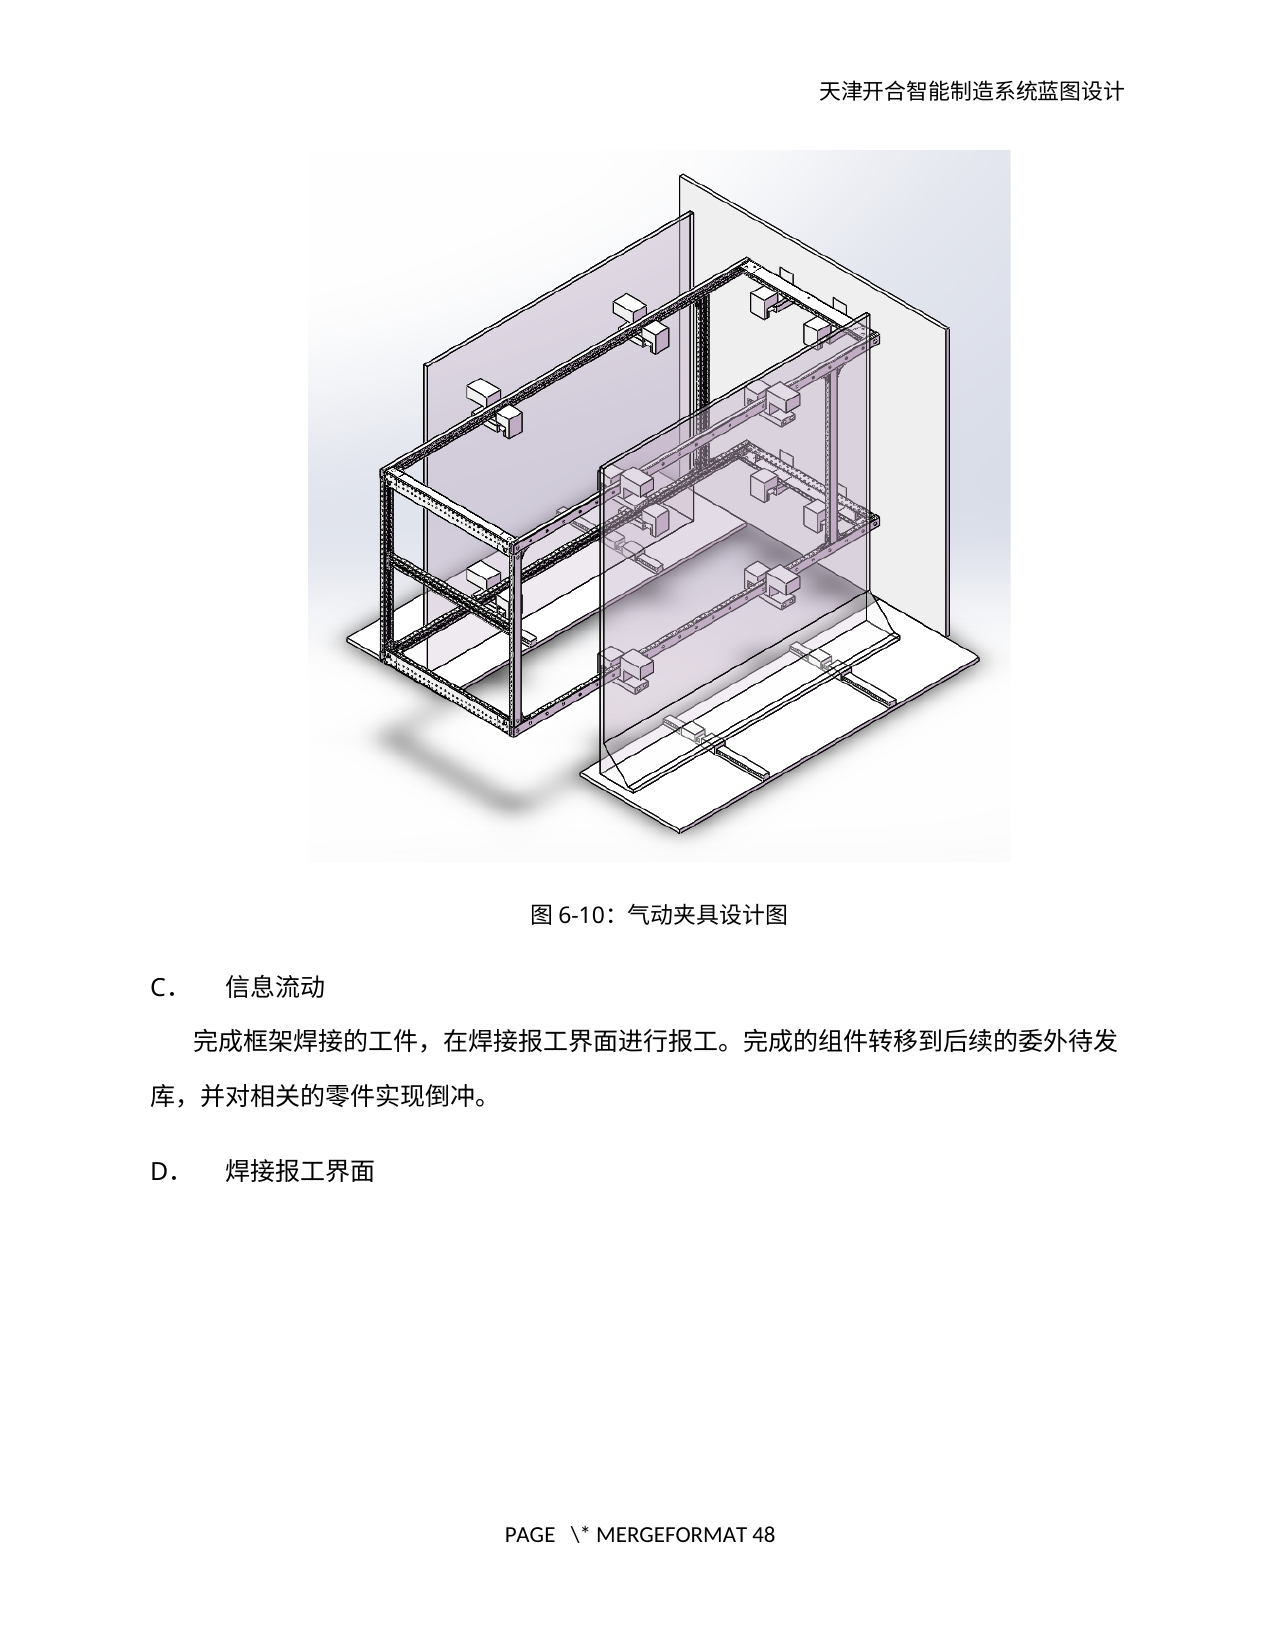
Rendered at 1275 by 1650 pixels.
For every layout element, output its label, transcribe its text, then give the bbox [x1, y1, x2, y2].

text 完成框架焊接的工件，在焊接报工界面进行报工。完成的组件转移到后续的委外待发库，并对相关的零件实现倒冲。 [150, 1022, 1125, 1112]
text 图6-10：气动夹具设计图 [150, 897, 1125, 930]
list 信息流动 [150, 967, 1125, 1004]
list 焊接报工界面 [150, 1151, 1125, 1188]
picture [308, 150, 1011, 862]
